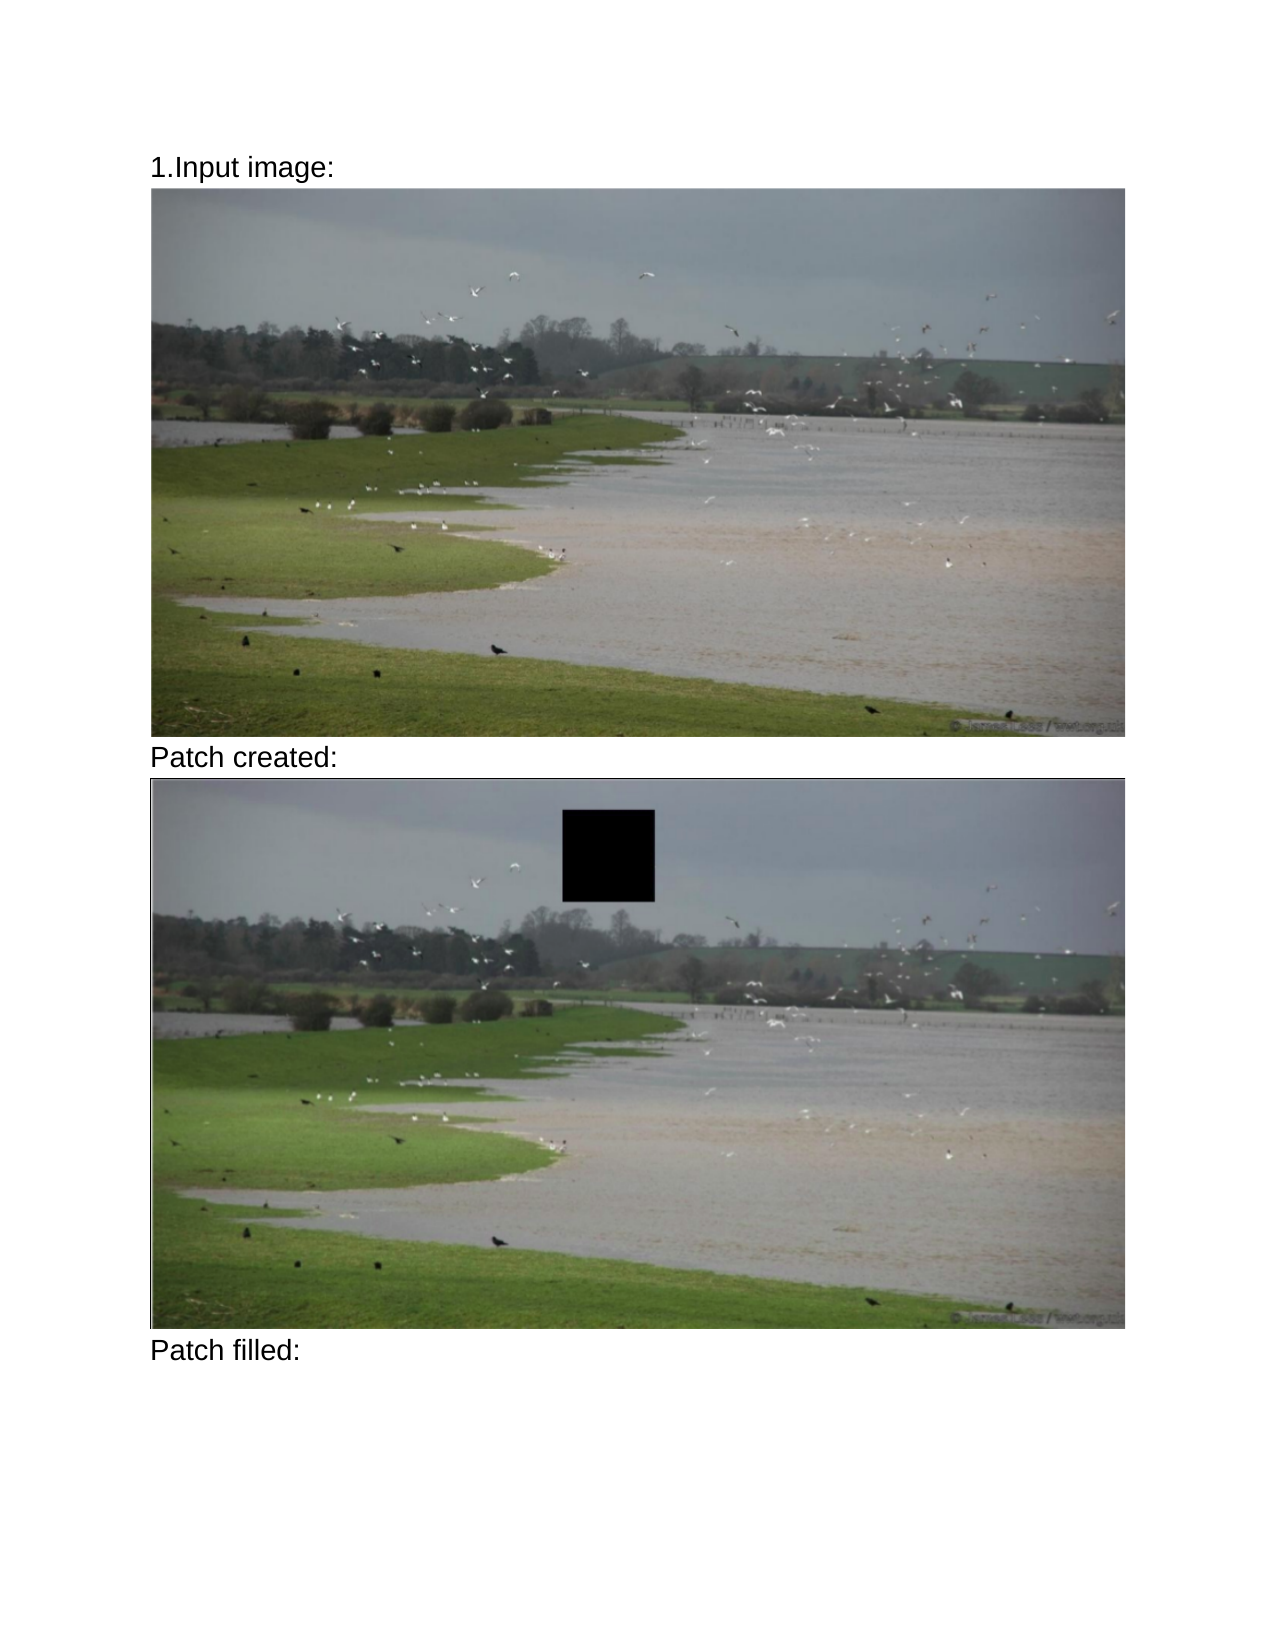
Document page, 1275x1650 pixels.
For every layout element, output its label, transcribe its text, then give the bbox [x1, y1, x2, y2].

text Patch created: [150, 740, 1125, 774]
text Patch filled: [150, 1333, 1125, 1366]
picture [150, 778, 1125, 1329]
text 1.Input image: [150, 150, 1125, 183]
picture [150, 188, 1125, 737]
